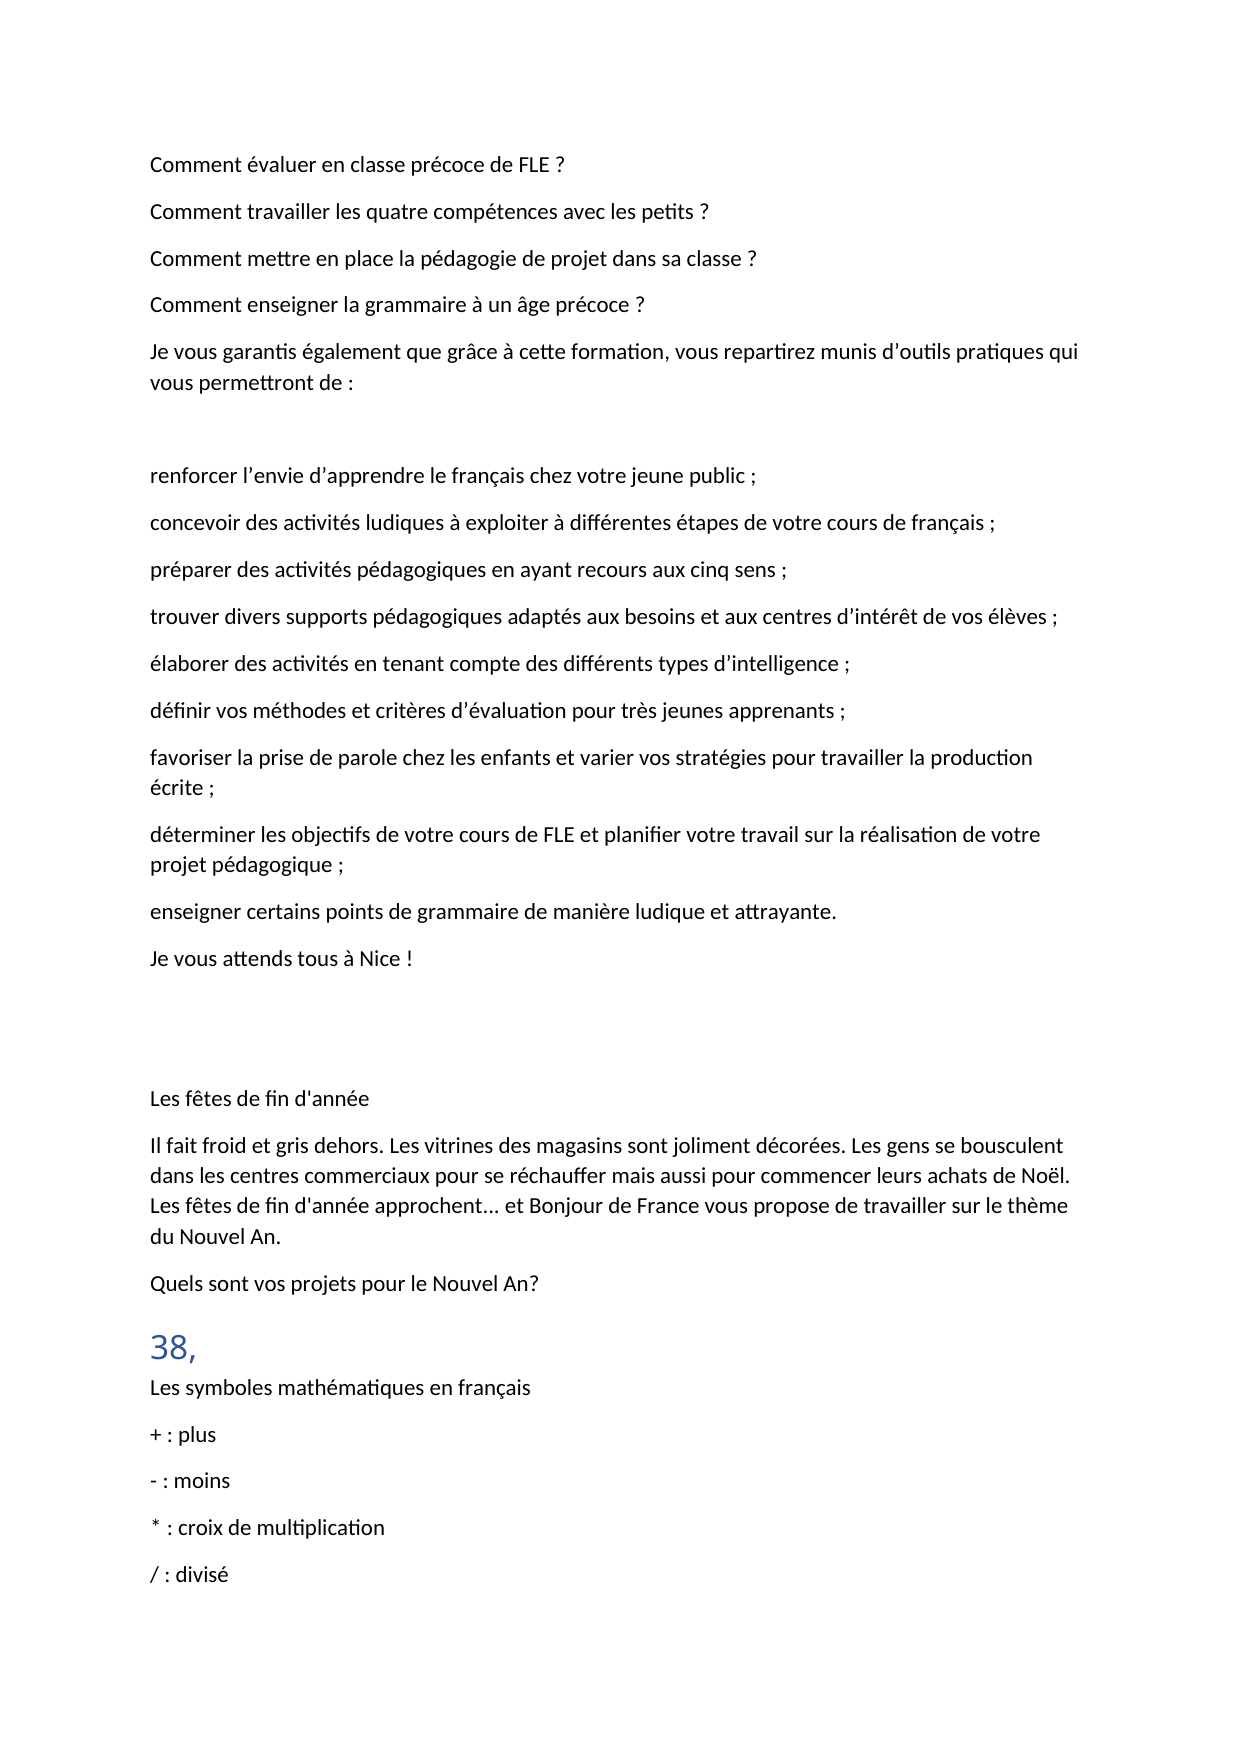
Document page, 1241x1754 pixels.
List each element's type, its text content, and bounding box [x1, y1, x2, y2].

text Je vous garantis également que grâce à cette formation, vous repartirez munis d’outils pratiques qui vous permettront de : [150, 337, 1090, 396]
text Les symboles mathématiques en français [150, 1373, 1090, 1401]
subtitle 38, [150, 1324, 1090, 1369]
text Comment évaluer en classe précoce de FLE ? [150, 150, 1090, 178]
text Quels sont vos projets pour le Nouvel An? [150, 1269, 1090, 1297]
text déterminer les objectifs de votre cours de FLE et planifier votre travail sur la réalisation de votre projet pédagogique ; [150, 820, 1090, 878]
text Comment enseigner la grammaire à un âge précoce ? [150, 291, 1090, 319]
text concevoir des activités ludiques à exploiter à différentes étapes de votre cours de français ; [150, 508, 1090, 536]
text * : croix de multiplication [150, 1513, 1090, 1542]
text enseigner certains points de grammaire de manière ludique et attrayante. [150, 897, 1090, 925]
text / : divisé [150, 1560, 1090, 1588]
text définir vos méthodes et critères d’évaluation pour très jeunes apprenants ; [150, 696, 1090, 724]
text préparer des activités pédagogiques en ayant recours aux cinq sens ; [150, 555, 1090, 583]
text - : moins [150, 1467, 1090, 1495]
text Comment travailler les quatre compétences avec les petits ? [150, 197, 1090, 225]
text renforcer l’envie d’apprendre le français chez votre jeune public ; [150, 461, 1090, 489]
text Je vous attends tous à Nice ! [150, 944, 1090, 972]
text trouver divers supports pédagogiques adaptés aux besoins et aux centres d’intérêt de vos élèves ; [150, 602, 1090, 630]
text + : plus [150, 1420, 1090, 1448]
text Il fait froid et gris dehors. Les vitrines des magasins sont joliment décorées. Les gens se bousculent dans les centres commerciaux pour se réchauffer mais aussi pour commencer leurs achats de Noël. Les fêtes de fin d'année approchent... et Bonjour de France vous propose de travailler sur le thème du Nouvel An. [150, 1131, 1090, 1250]
text Comment mettre en place la pédagogie de projet dans sa classe ? [150, 244, 1090, 272]
text Les fêtes de fin d'année [150, 1084, 1090, 1112]
text favoriser la prise de parole chez les enfants et varier vos stratégies pour travailler la production écrite ; [150, 743, 1090, 801]
text élaborer des activités en tenant compte des différents types d’intelligence ; [150, 649, 1090, 677]
